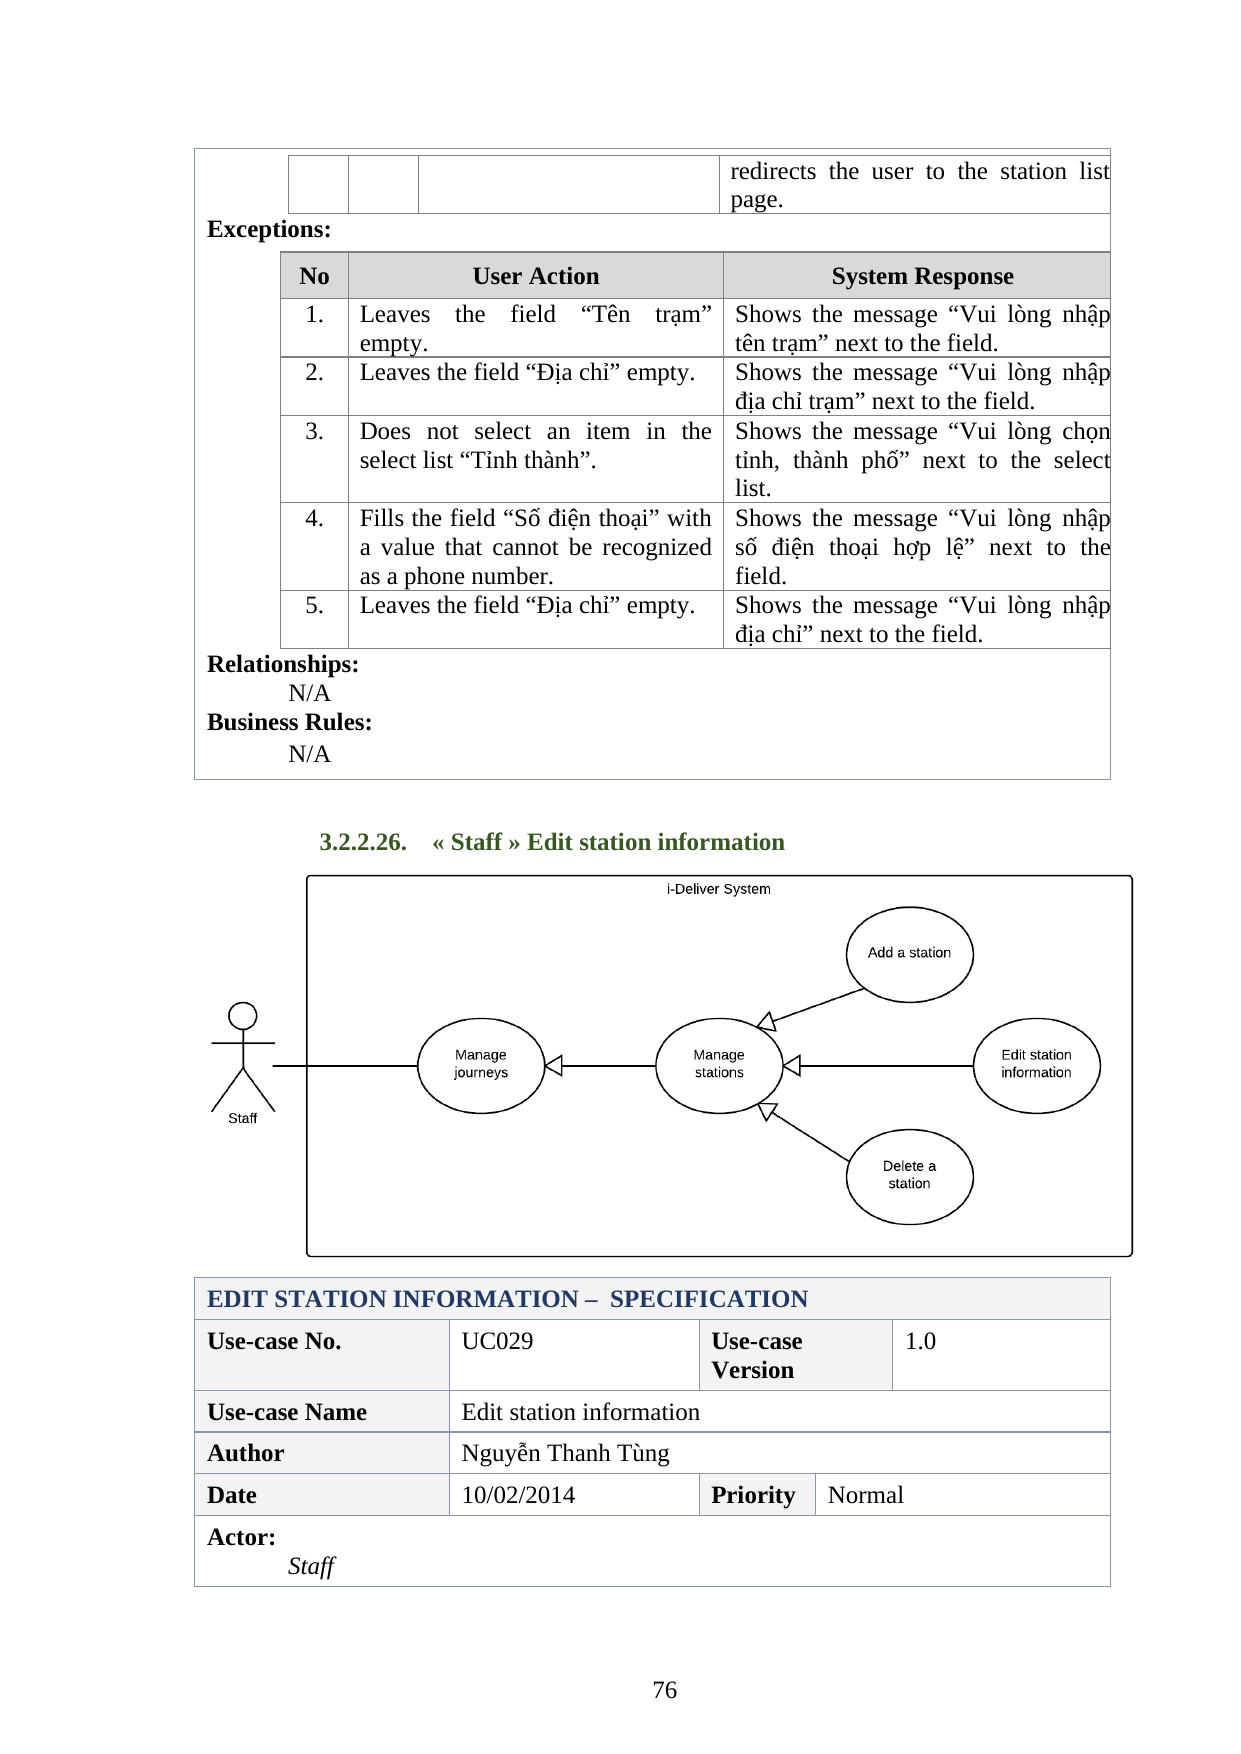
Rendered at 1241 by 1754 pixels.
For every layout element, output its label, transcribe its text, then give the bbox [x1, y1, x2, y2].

table_cell 10/02/2014 [450, 1474, 699, 1515]
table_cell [195, 149, 1110, 778]
table_cell Priority [700, 1474, 815, 1515]
table_cell 1.0 [893, 1320, 1110, 1389]
subtitle « Staff » Edit station information [319, 827, 1122, 856]
table_cell UC029 [450, 1320, 699, 1389]
table_cell Date [195, 1474, 449, 1515]
table_cell Author [195, 1433, 449, 1473]
table_cell Edit station information [450, 1391, 1110, 1431]
table_cell Nguyễn Thanh Tùng [450, 1433, 1110, 1473]
table_cell Use-case No. [195, 1320, 449, 1389]
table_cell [195, 1516, 1110, 1586]
table_cell Normal [816, 1474, 1110, 1515]
picture [206, 870, 1135, 1258]
table_cell Use-case Name [195, 1391, 449, 1431]
table_header EDIT STATION INFORMATION – SPECIFICATION [195, 1278, 1110, 1319]
table_cell Use-case Version [700, 1320, 892, 1389]
